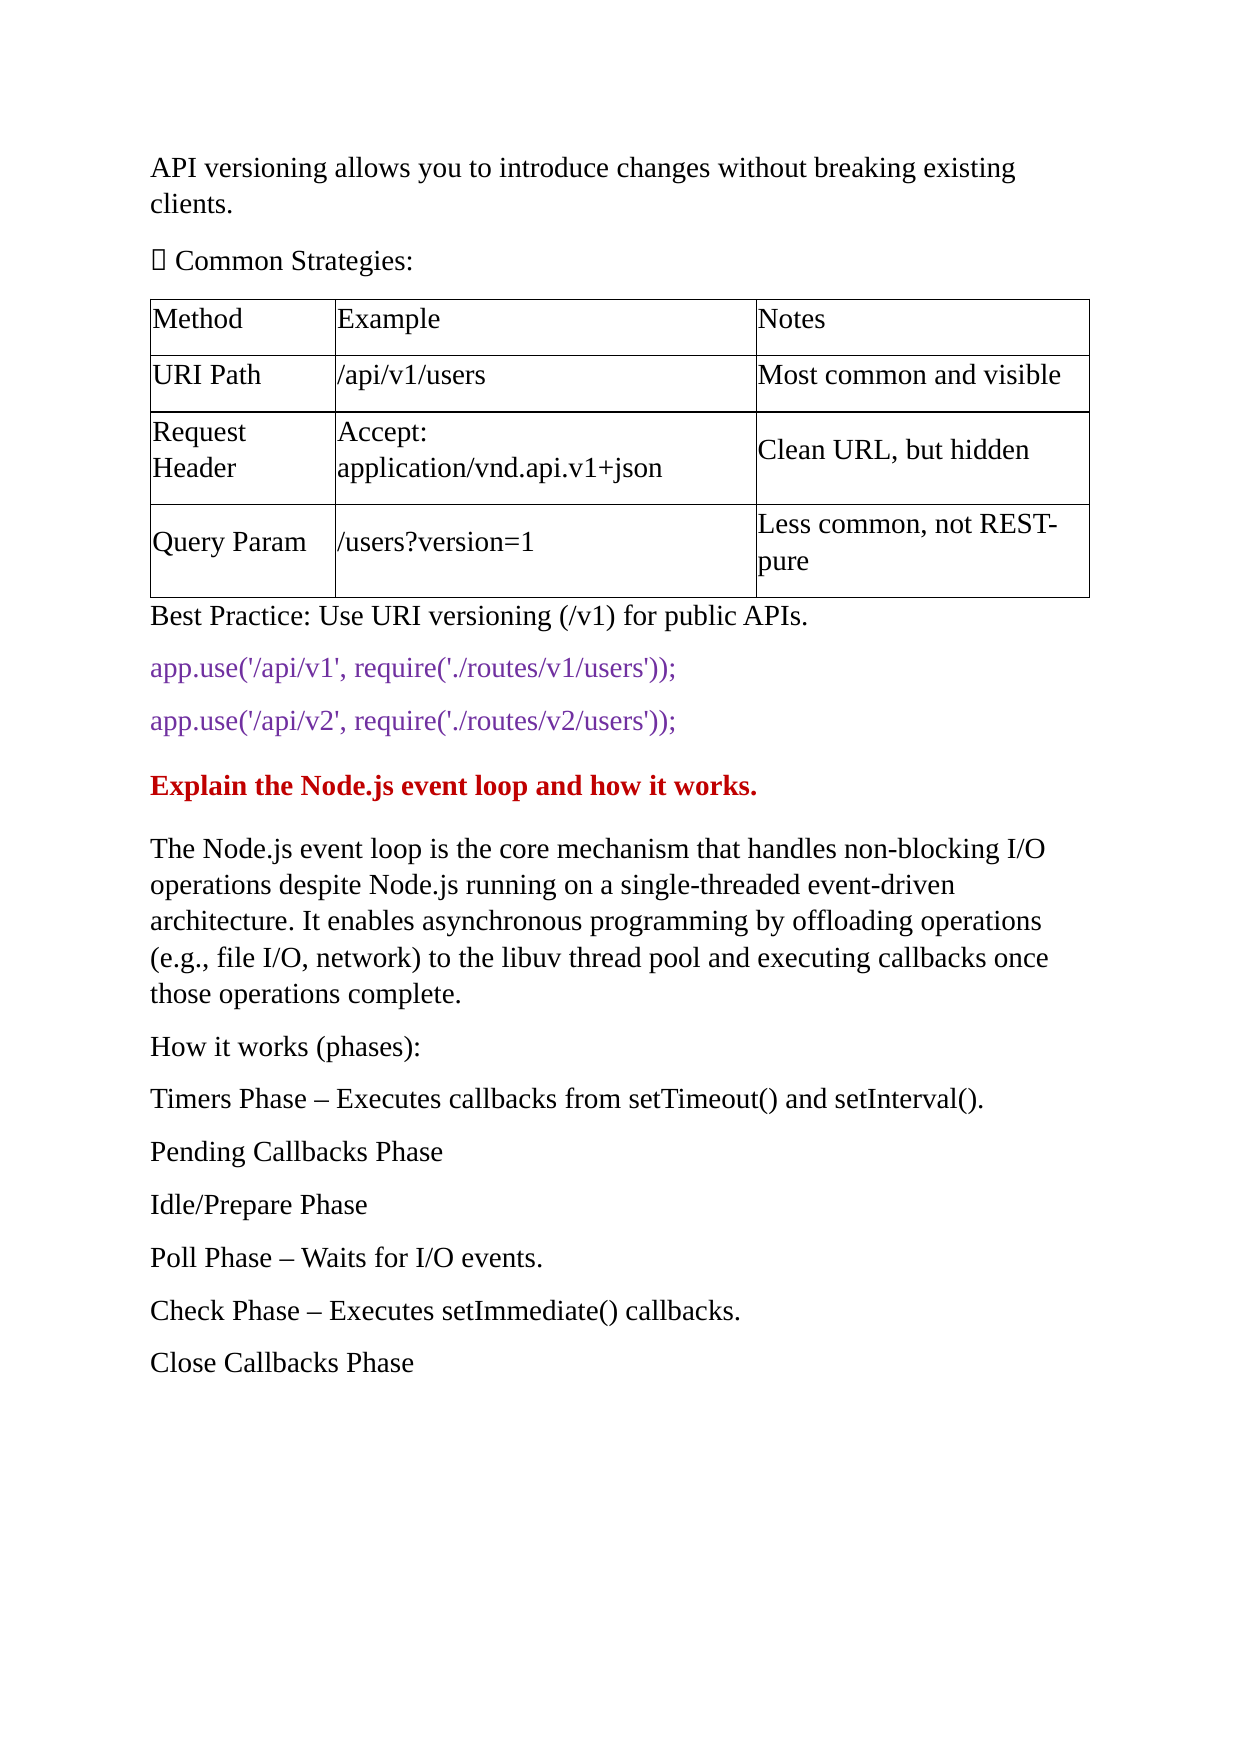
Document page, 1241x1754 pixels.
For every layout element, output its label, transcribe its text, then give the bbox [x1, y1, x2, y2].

text app.use('/api/v1', require('./routes/v1/users')); [150, 650, 1090, 684]
table_cell Less common, not REST-pure [757, 505, 1089, 597]
table_header Example [336, 300, 756, 355]
table_header Notes [757, 300, 1089, 355]
table_cell Accept: application/vnd.api.v1+json [336, 413, 756, 504]
text Best Practice: Use URI versioning (/v1) for public APIs. [150, 598, 1090, 631]
text How it works (phases): [150, 1029, 1090, 1062]
text Pending Callbacks Phase [150, 1134, 1090, 1168]
text Timers Phase – Executes callbacks from setTimeout() and setInterval(). [150, 1081, 1090, 1115]
text app.use('/api/v2', require('./routes/v2/users')); [150, 703, 1090, 737]
text Close Callbacks Phase [150, 1346, 1090, 1379]
table_header Method [151, 300, 335, 355]
text 🔹 Common Strategies: [150, 239, 1090, 279]
table_cell /api/v1/users [336, 356, 756, 411]
table_cell Request Header [151, 413, 335, 504]
text The Node.js event loop is the core mechanism that handles non-blocking I/O operations despite Node.js running on a single-threaded event-driven architecture. It enables asynchronous programming by offloading operations (e.g., file I/O, network) to the libuv thread pool and executing callbacks once those operations complete. [150, 831, 1090, 1009]
text Check Phase – Executes setImmediate() callbacks. [150, 1293, 1090, 1326]
table_cell Most common and visible [757, 356, 1089, 411]
table_cell Clean URL, but hidden [757, 413, 1089, 504]
table_cell Query Param [151, 505, 335, 597]
text Idle/Prepare Phase [150, 1187, 1090, 1221]
subtitle Explain the Node.js event loop and how it works. [150, 768, 1090, 802]
text API versioning allows you to introduce changes without breaking existing clients. [150, 150, 1090, 220]
table_cell URI Path [151, 356, 335, 411]
table_cell /users?version=1 [336, 505, 756, 597]
text Poll Phase – Waits for I/O events. [150, 1240, 1090, 1273]
